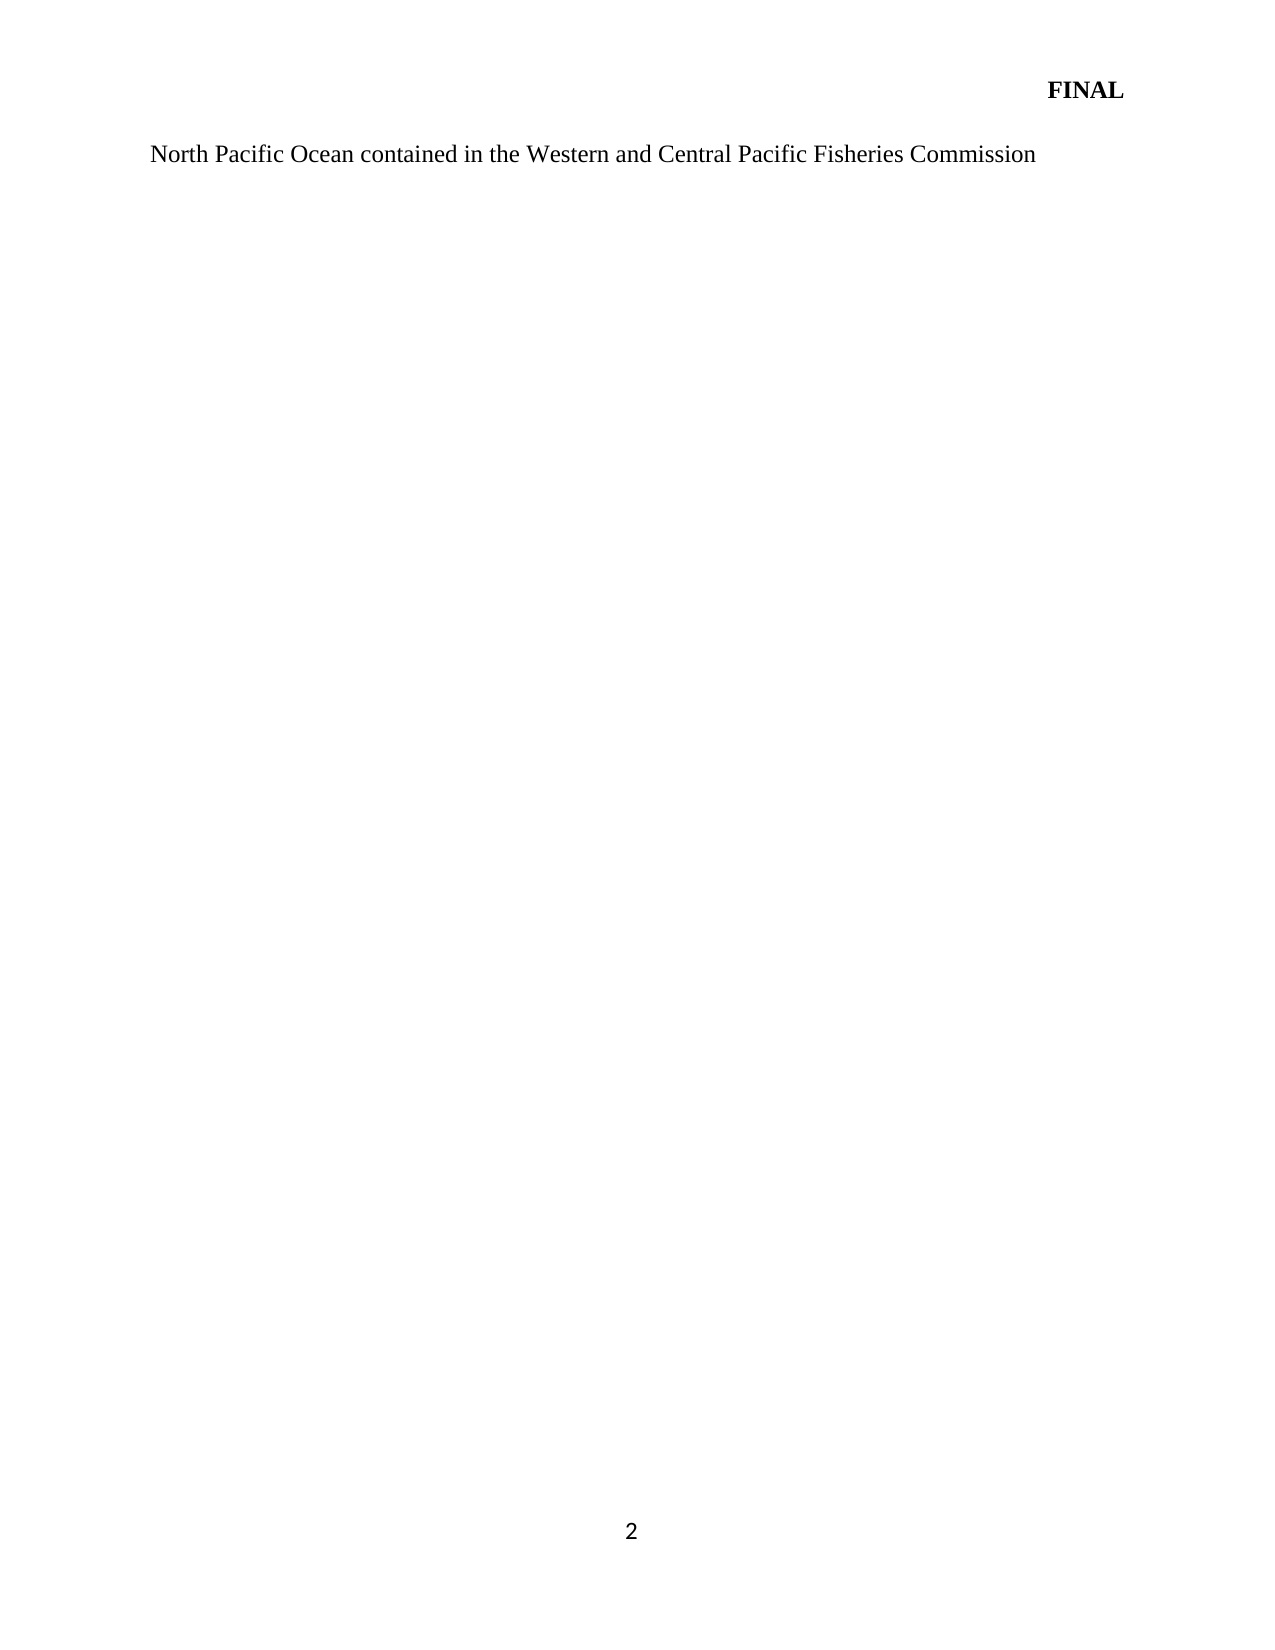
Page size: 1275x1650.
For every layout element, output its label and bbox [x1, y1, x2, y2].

text [150, 139, 1119, 168]
